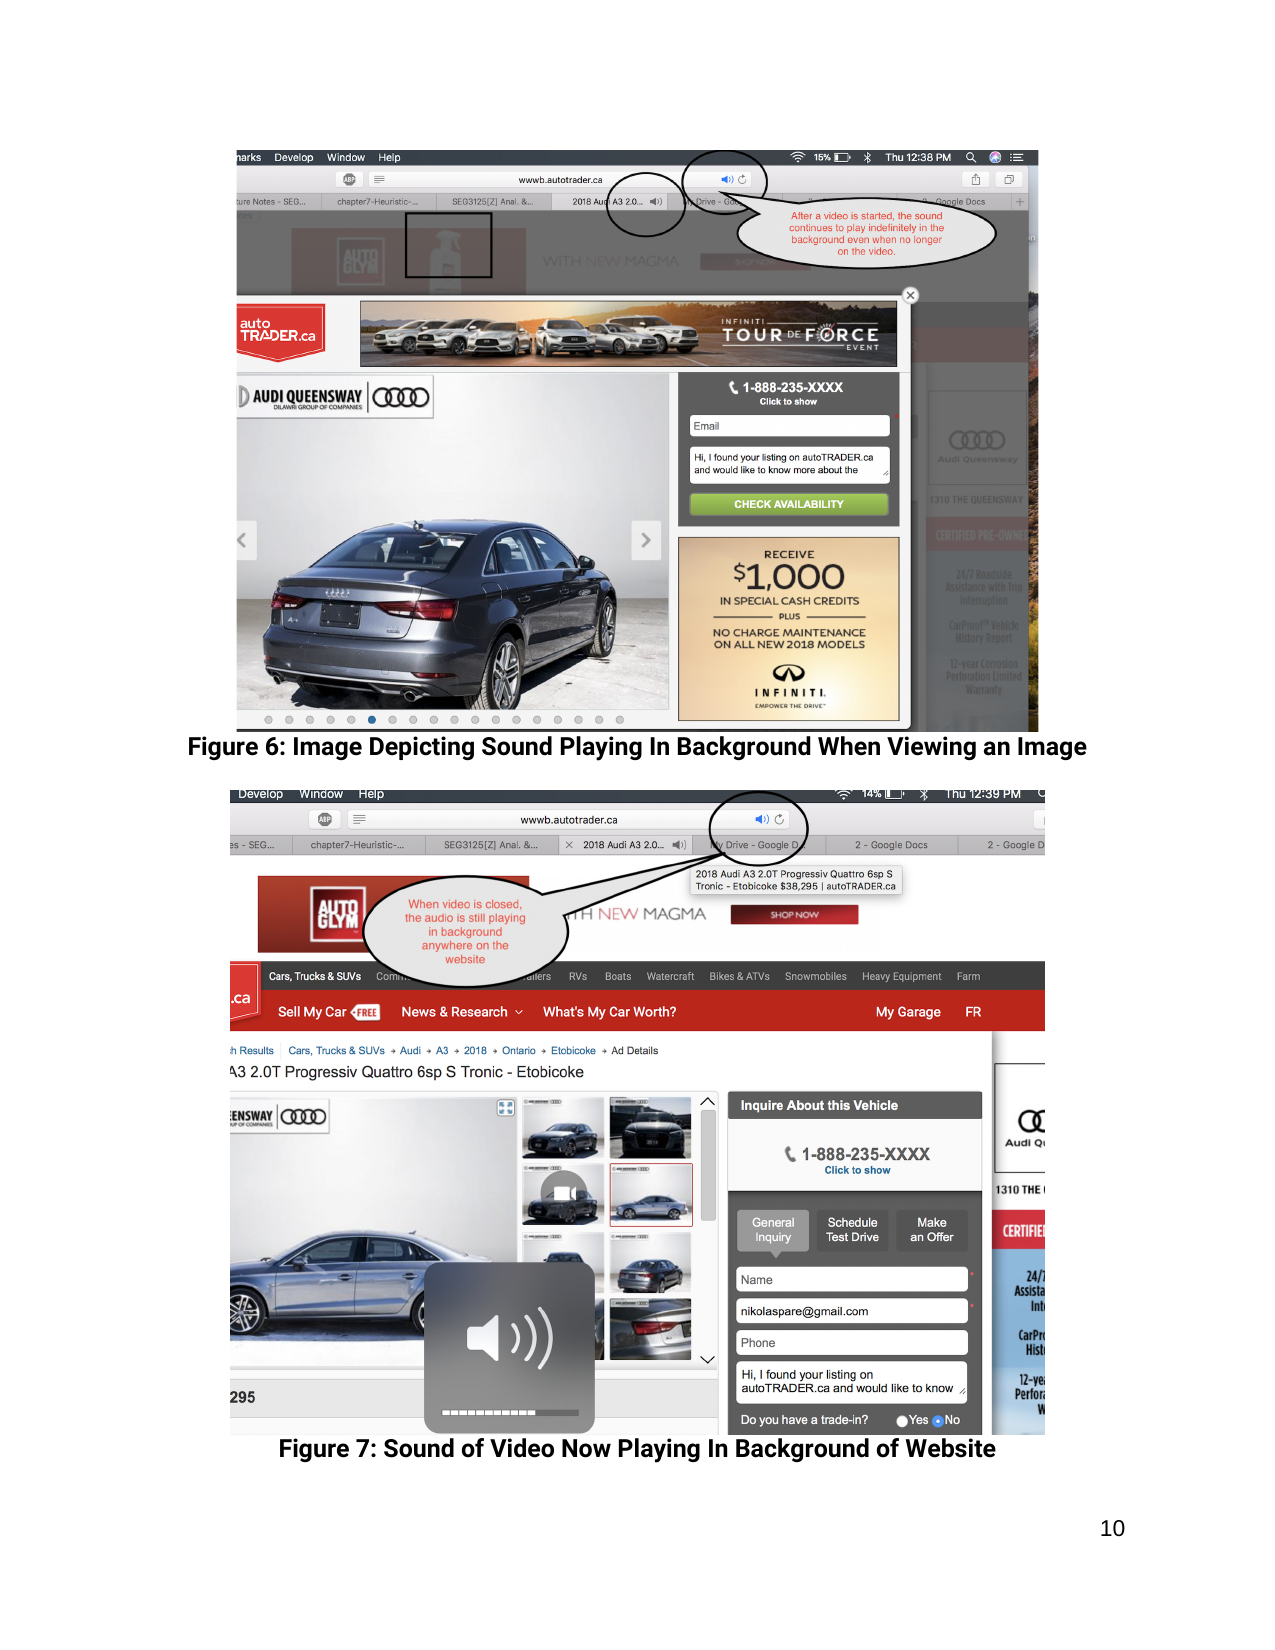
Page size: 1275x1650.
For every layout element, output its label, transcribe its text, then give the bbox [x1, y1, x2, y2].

picture [236, 150, 1039, 732]
picture [230, 790, 1045, 1435]
text Figure 7: Sound of Video Now Playing In Background of Website [150, 1434, 1125, 1464]
text Figure 6: Image Depicting Sound Playing In Background When Viewing an Image [150, 732, 1125, 761]
